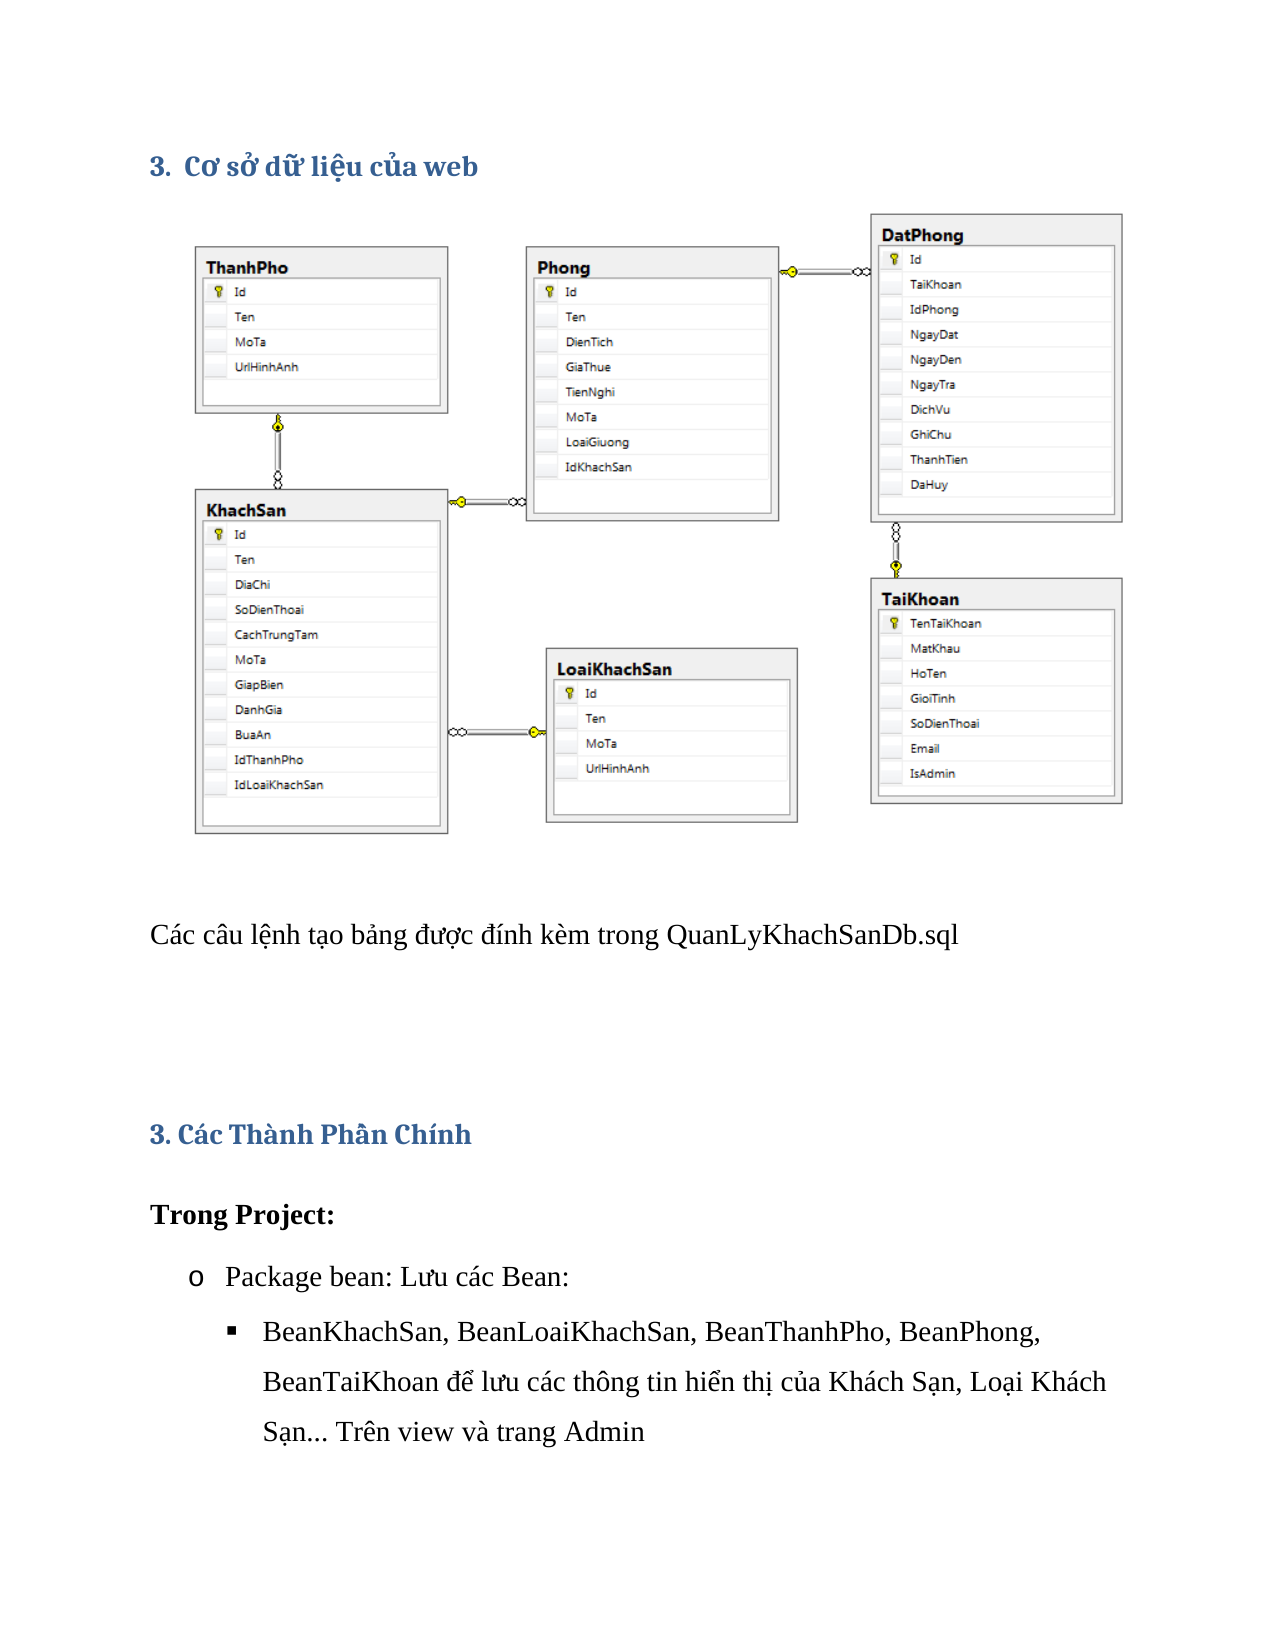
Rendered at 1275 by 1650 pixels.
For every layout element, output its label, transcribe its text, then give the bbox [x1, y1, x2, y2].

list BeanKhachSan, BeanLoaiKhachSan, BeanThanhPho, BeanPhong, BeanTaiKhoan để lưu các thông tin hiển thị của Khách Sạn, Loại Khách Sạn... Trên view và trang Admin [225, 1314, 1125, 1448]
text Trong Project: [150, 1197, 1125, 1231]
list Package bean: Lưu các Bean: [187, 1259, 1125, 1296]
picture [150, 200, 1164, 853]
subtitle 3. Các Thành Phần Chính [150, 1118, 1125, 1152]
subtitle 3. Cơ sở dữ liệu của web [150, 150, 1125, 183]
text Các câu lệnh tạo bảng được đính kèm trong QuanLyKhachSanDb.sql [150, 917, 1125, 951]
